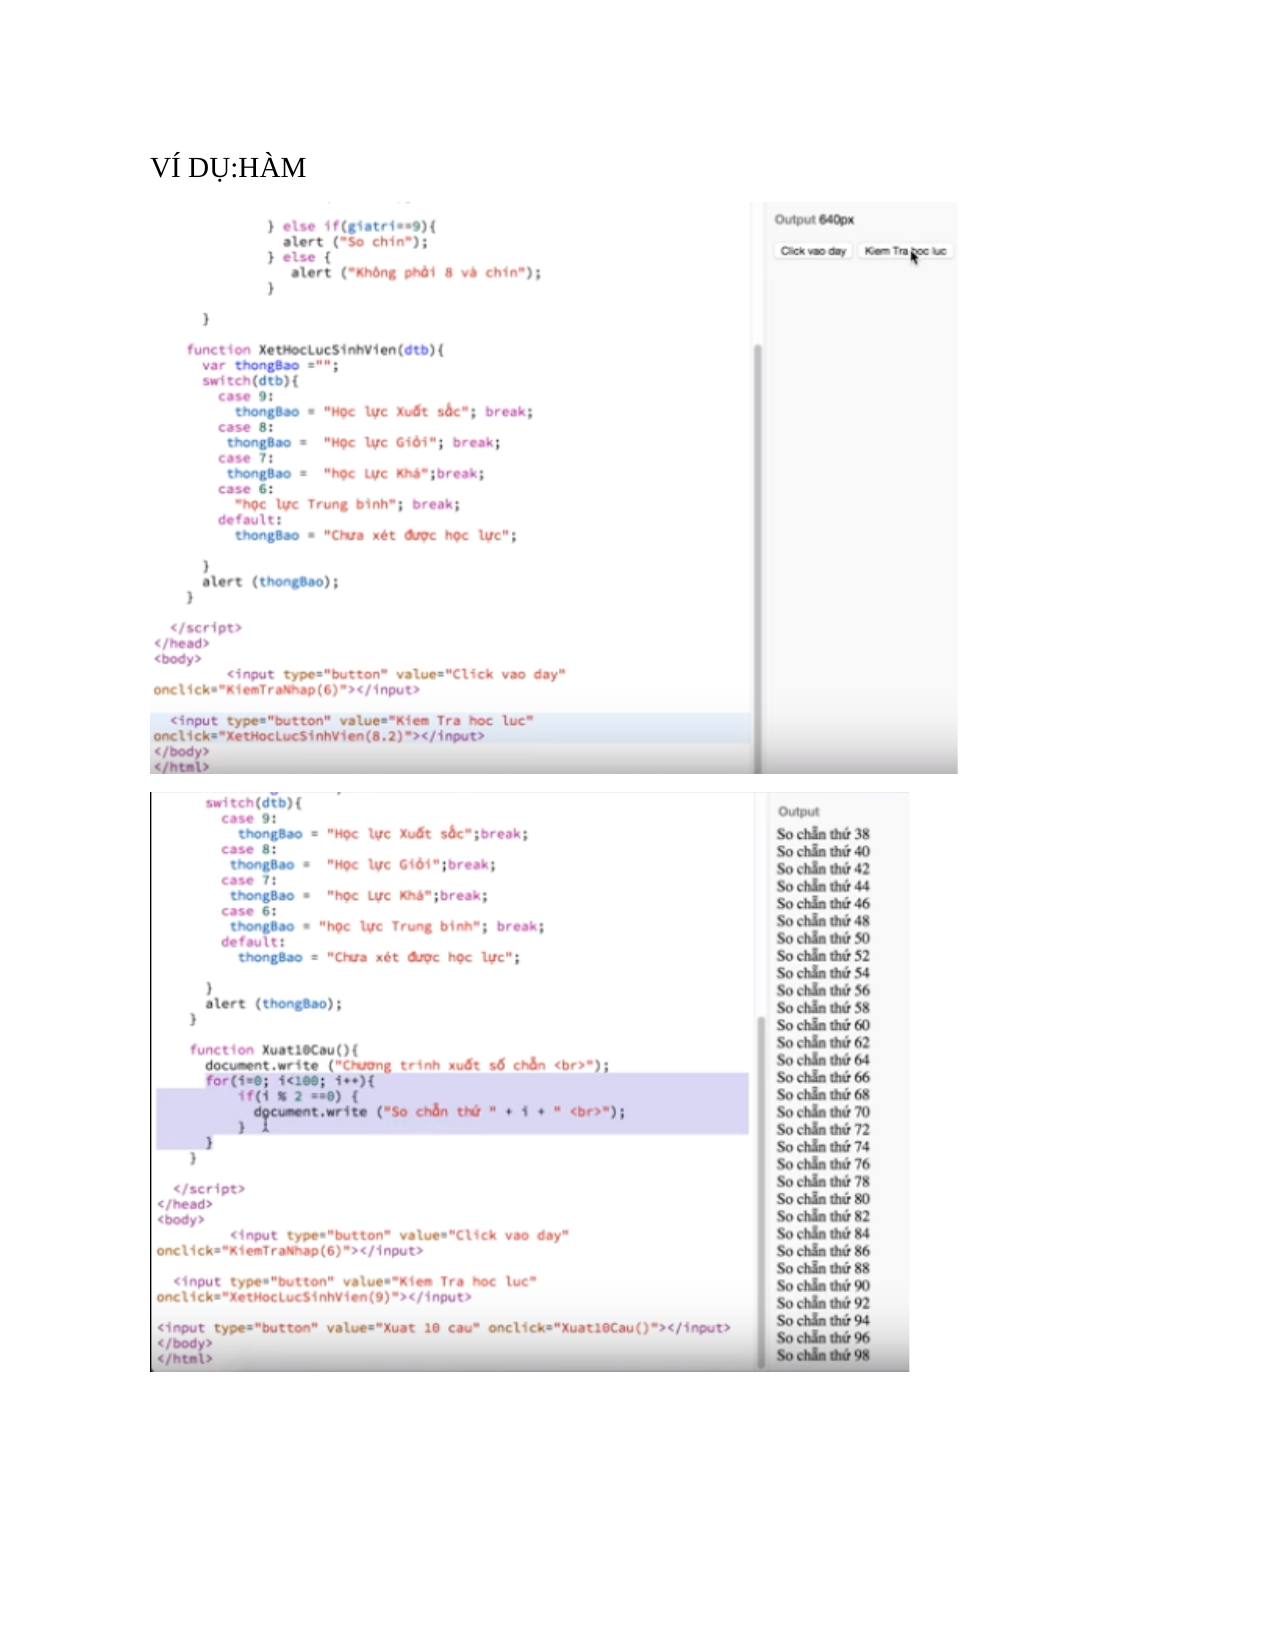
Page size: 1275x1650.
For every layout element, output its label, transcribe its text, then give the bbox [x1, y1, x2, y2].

picture [150, 202, 958, 774]
picture [150, 792, 910, 1372]
text VÍ DỤ:HÀM [150, 150, 1125, 183]
